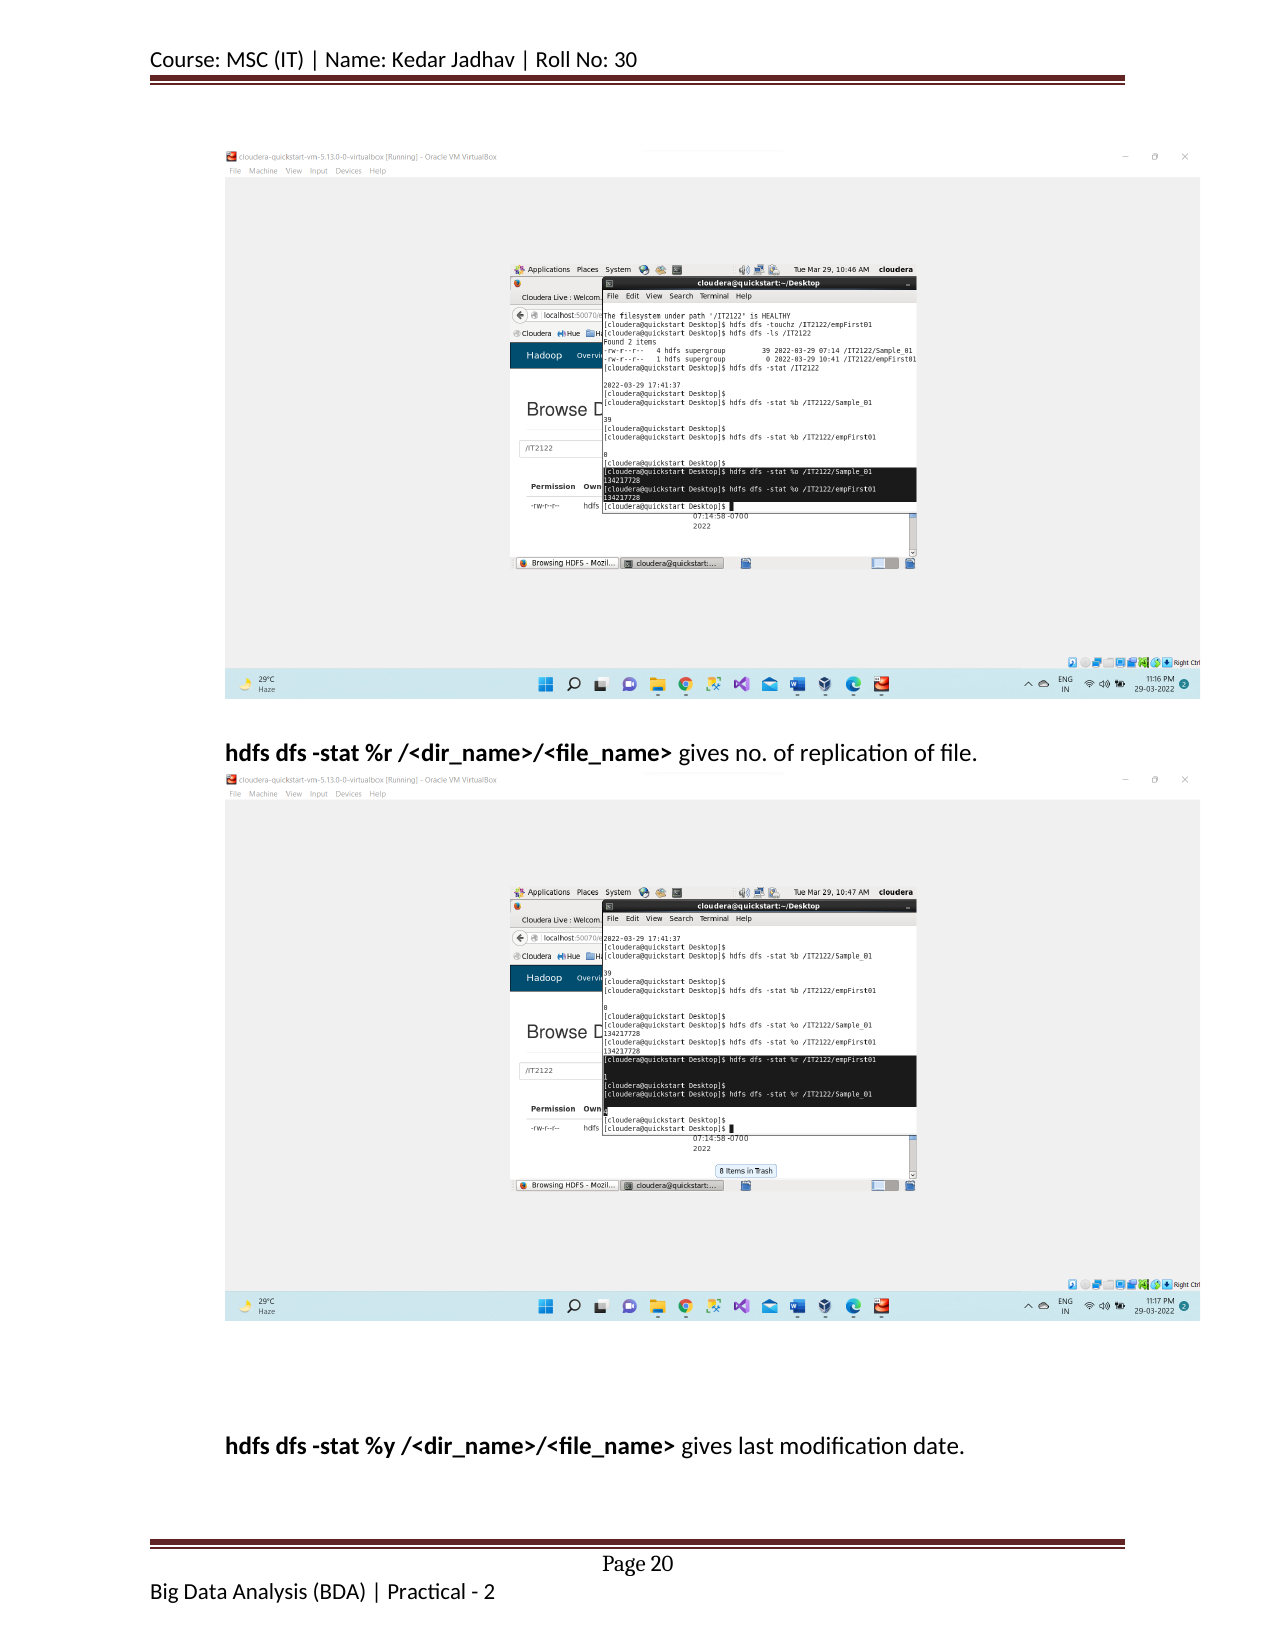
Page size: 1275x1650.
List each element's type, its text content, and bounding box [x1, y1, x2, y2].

list hdfs dfs -stat %r /<dir_name>/<file_name> gives no. of replication of file. [225, 738, 1125, 768]
list hdfs dfs -stat %y /<dir_name>/<file_name> gives last modification date. [225, 1430, 1125, 1461]
picture [225, 150, 1200, 699]
picture [225, 772, 1200, 1321]
